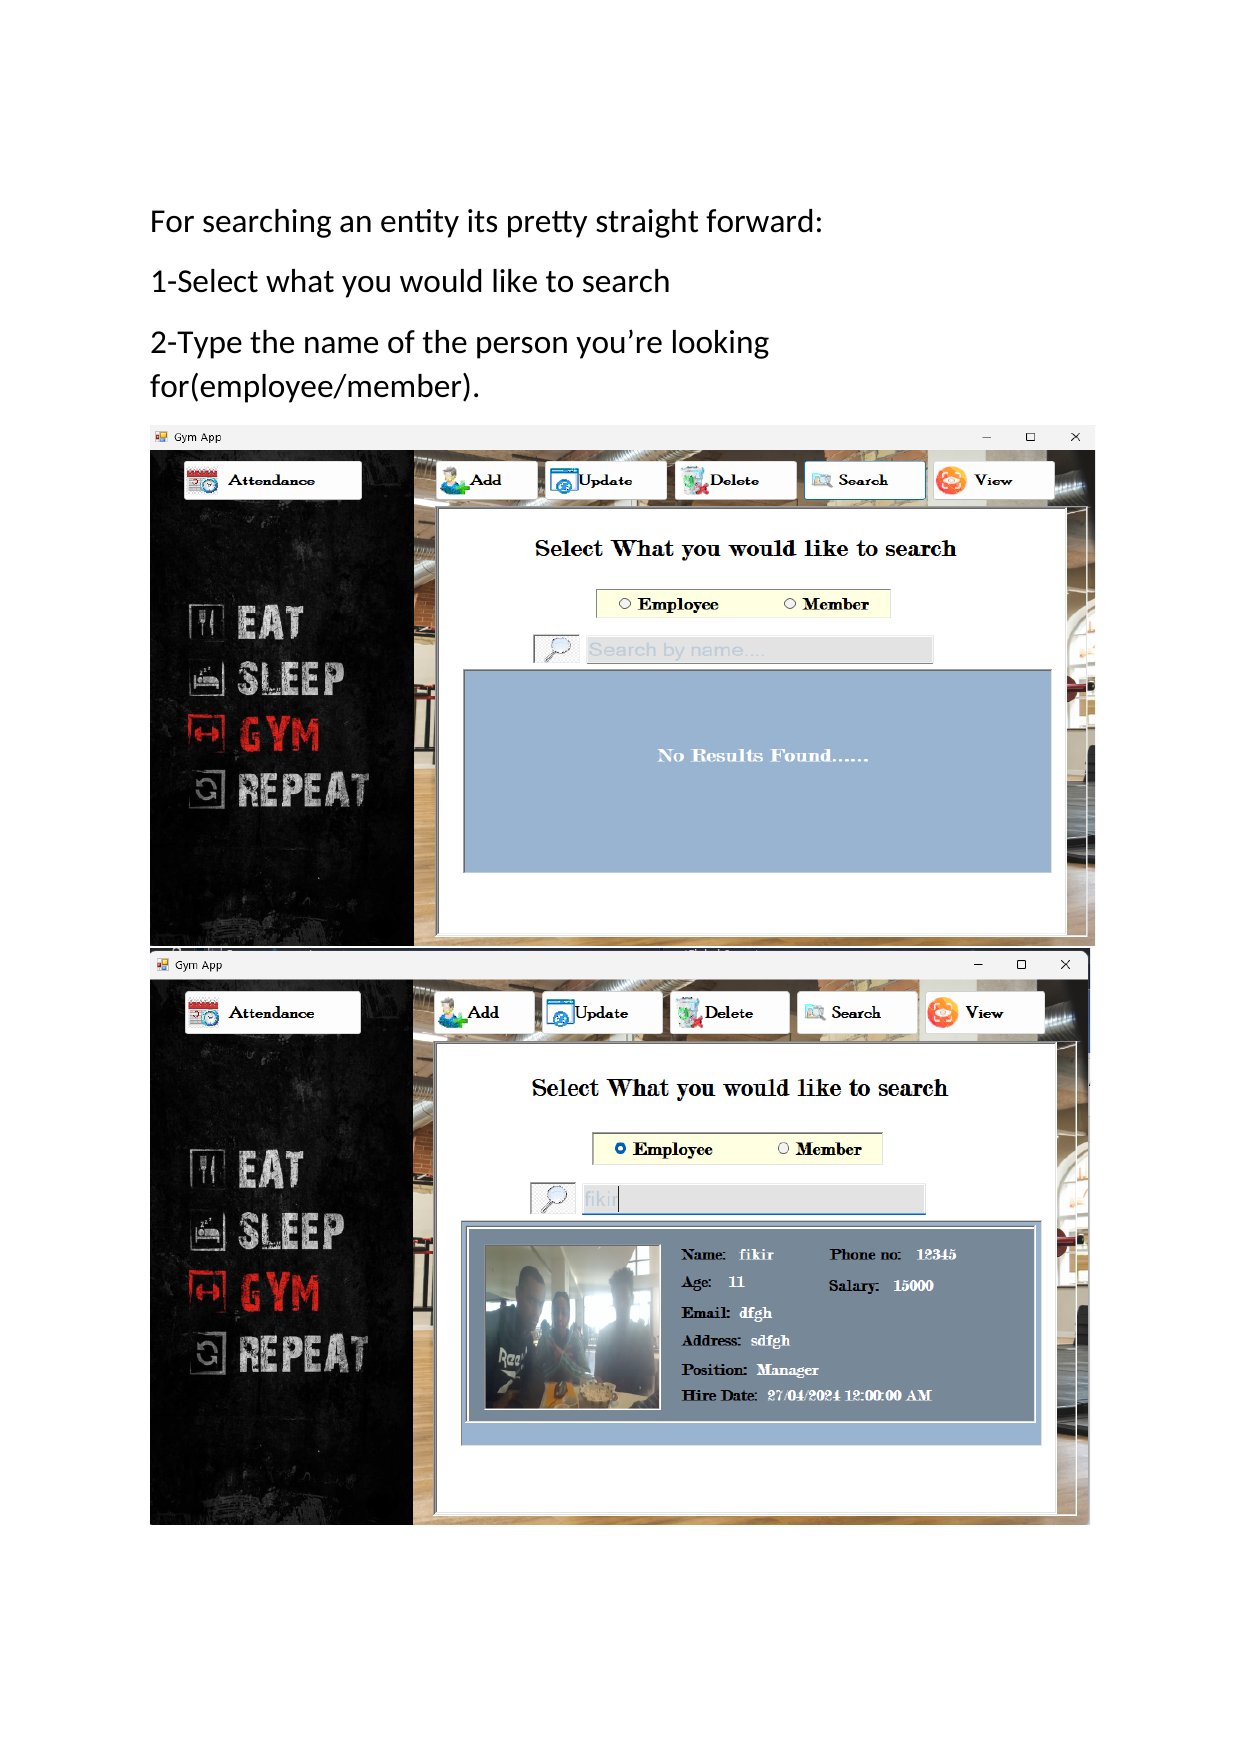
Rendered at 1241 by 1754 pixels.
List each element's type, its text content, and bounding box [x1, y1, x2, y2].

text 2-Type the name of the person you’re looking for(employee/member). [150, 321, 1090, 406]
text For searching an entity its pretty straight forward: [150, 199, 1090, 240]
picture [150, 948, 1091, 1525]
picture [150, 425, 1096, 946]
text 1-Select what you would like to search [150, 260, 1090, 301]
